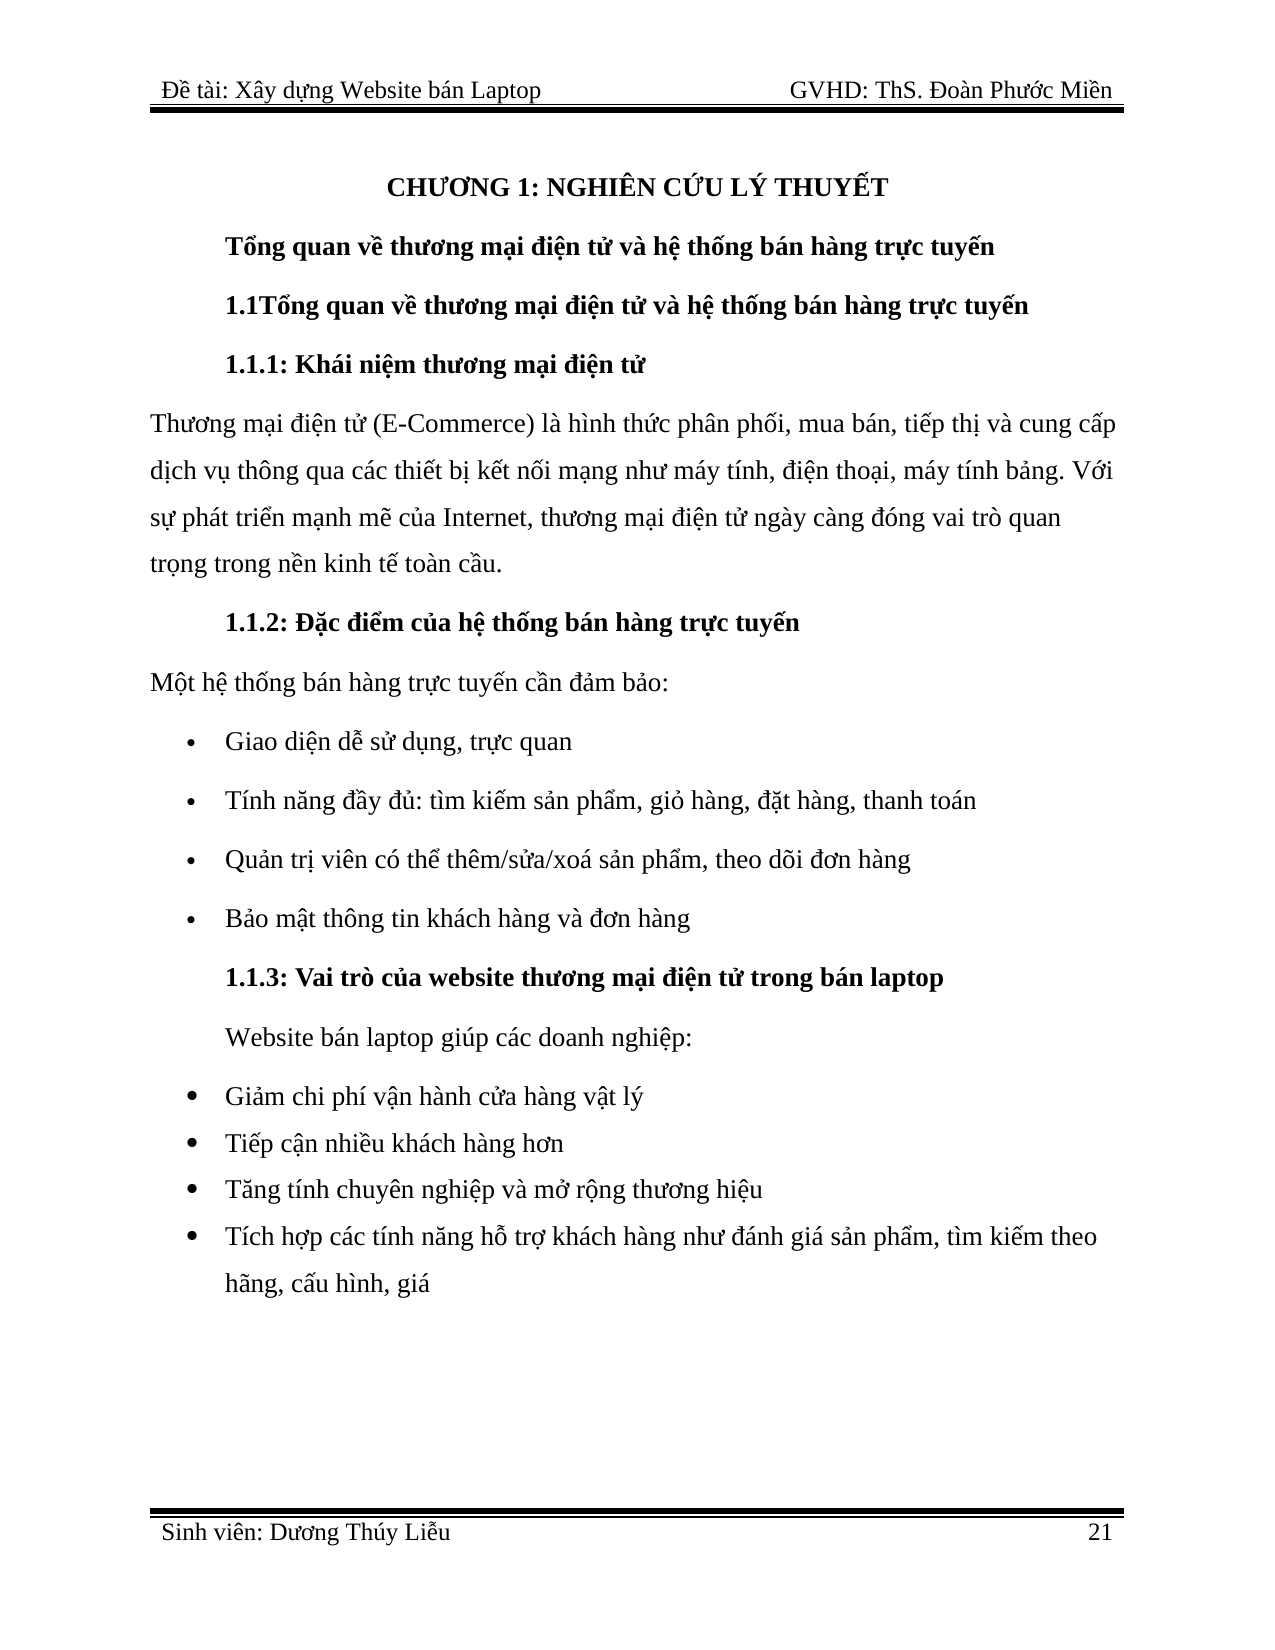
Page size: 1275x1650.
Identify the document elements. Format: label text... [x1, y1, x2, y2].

subtitle CHƯƠNG 1: NGHIÊN CỨU LÝ THUYẾT [150, 171, 1125, 202]
subtitle 1.1Tổng quan về thương mại điện tử và hệ thống bán hàng trực tuyến [150, 289, 1125, 320]
list Tiếp cận nhiều khách hàng hơn [187, 1127, 1125, 1158]
list Giảm chi phí vận hành cửa hàng vật lý [187, 1080, 1125, 1111]
subtitle Tổng quan về thương mại điện tử và hệ thống bán hàng trực tuyến [150, 230, 1125, 261]
text Website bán laptop giúp các doanh nghiệp: [150, 1021, 1125, 1052]
list Giao diện dễ sử dụng, trực quan [187, 725, 1125, 756]
text Một hệ thống bán hàng trực tuyến cần đảm bảo: [150, 666, 1125, 697]
subtitle 1.1.2: Đặc điểm của hệ thống bán hàng trực tuyến [150, 606, 1125, 638]
subtitle 1.1.1: Khái niệm thương mại điện tử [150, 348, 1125, 379]
list Tính năng đầy đủ: tìm kiếm sản phẩm, giỏ hàng, đặt hàng, thanh toán [187, 784, 1125, 815]
list Bảo mật thông tin khách hàng và đơn hàng [187, 902, 1125, 933]
list Tăng tính chuyên nghiệp và mở rộng thương hiệu [187, 1173, 1125, 1205]
list Quản trị viên có thể thêm/sửa/xoá sản phẩm, theo dõi đơn hàng [187, 843, 1125, 874]
list Tích hợp các tính năng hỗ trợ khách hàng như đánh giá sản phẩm, tìm kiếm theo hãng, cấu hình, giá [187, 1220, 1125, 1298]
text Thương mại điện tử (E-Commerce) là hình thức phân phối, mua bán, tiếp thị và cung cấp dịch vụ thông qua các thiết bị kết nối mạng như máy tính, điện thoại, máy tính bảng. Với sự phát triển mạnh mẽ của Internet, thương mại điện tử ngày càng đóng vai trò quan trọng trong nền kinh tế toàn cầu. [150, 407, 1125, 578]
subtitle 1.1.3: Vai trò của website thương mại điện tử trong bán laptop [150, 961, 1125, 993]
